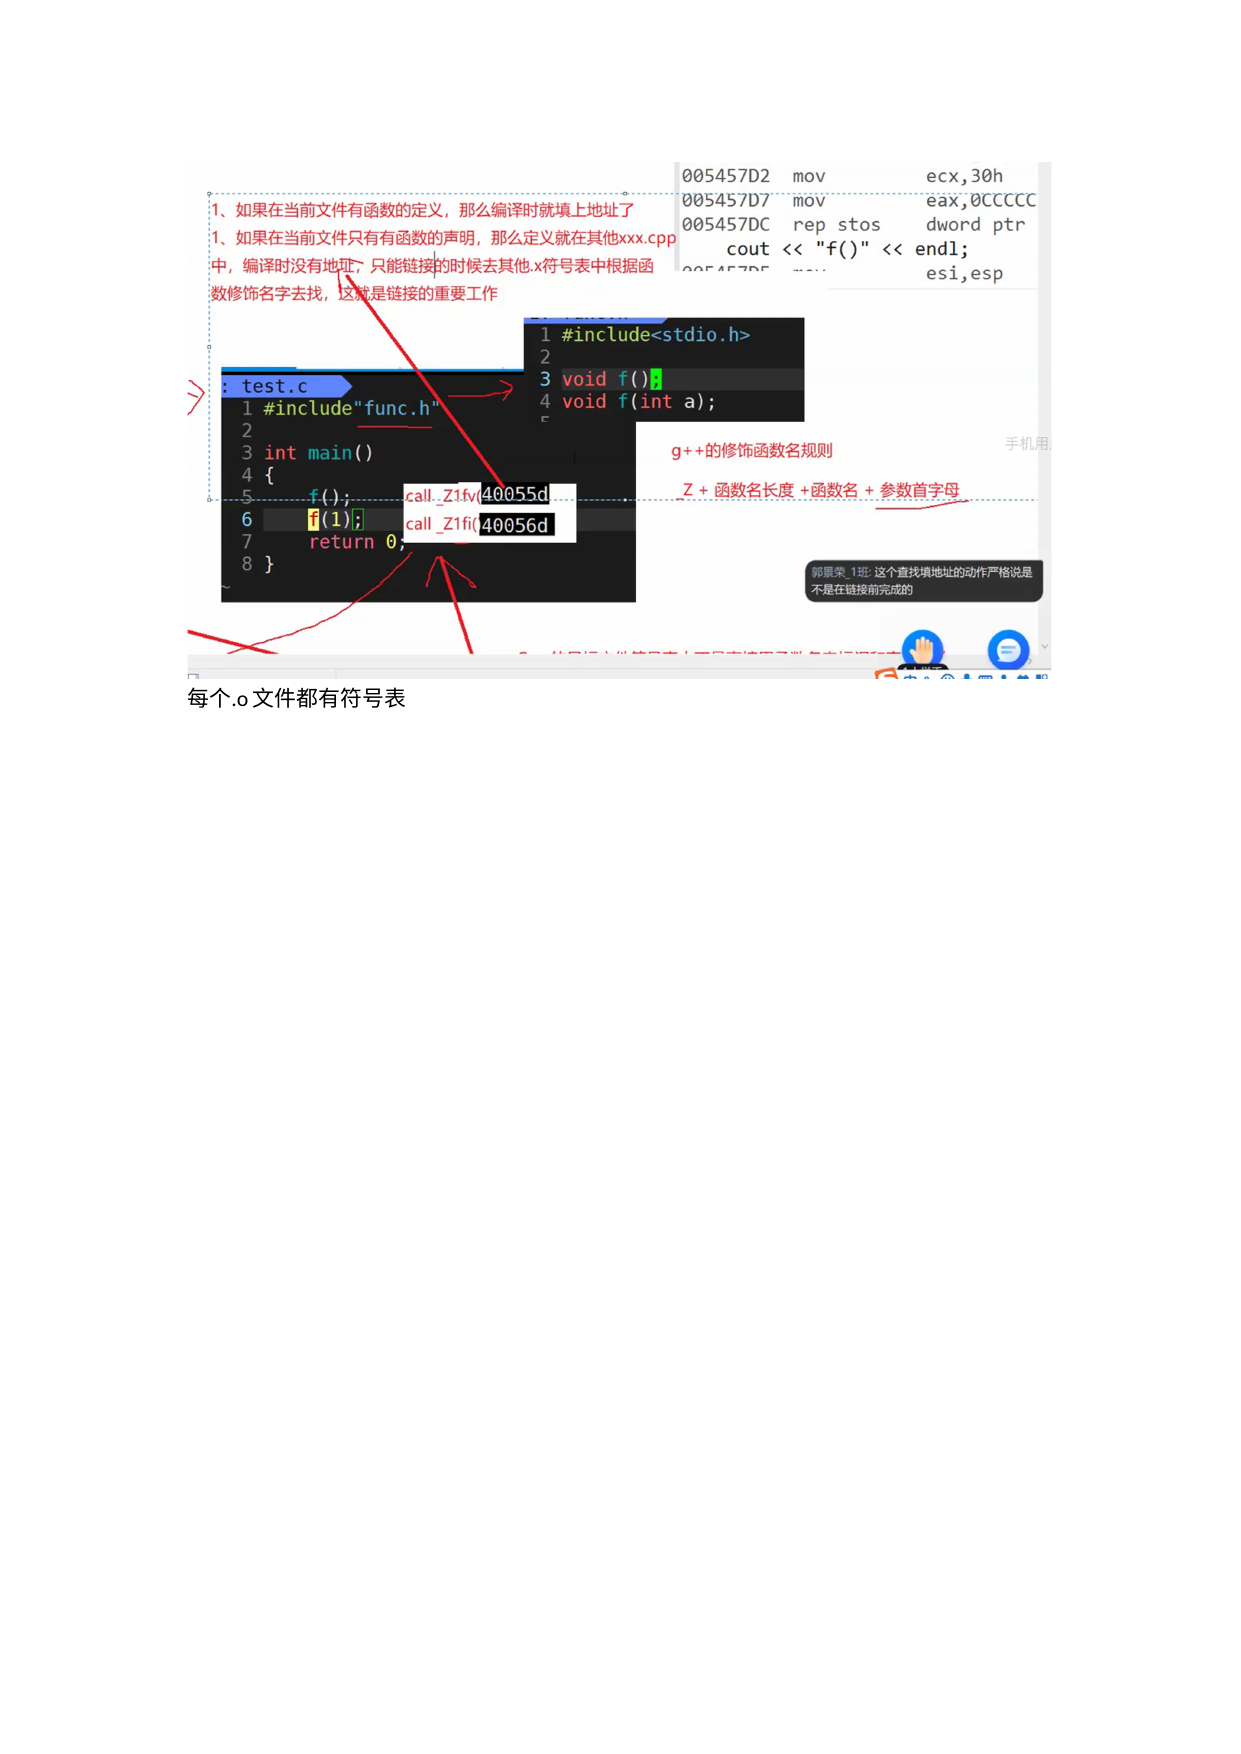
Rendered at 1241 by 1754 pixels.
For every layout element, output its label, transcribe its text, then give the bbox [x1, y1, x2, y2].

text 每个.o文件都有符号表 [187, 682, 1053, 714]
picture [187, 162, 1052, 679]
